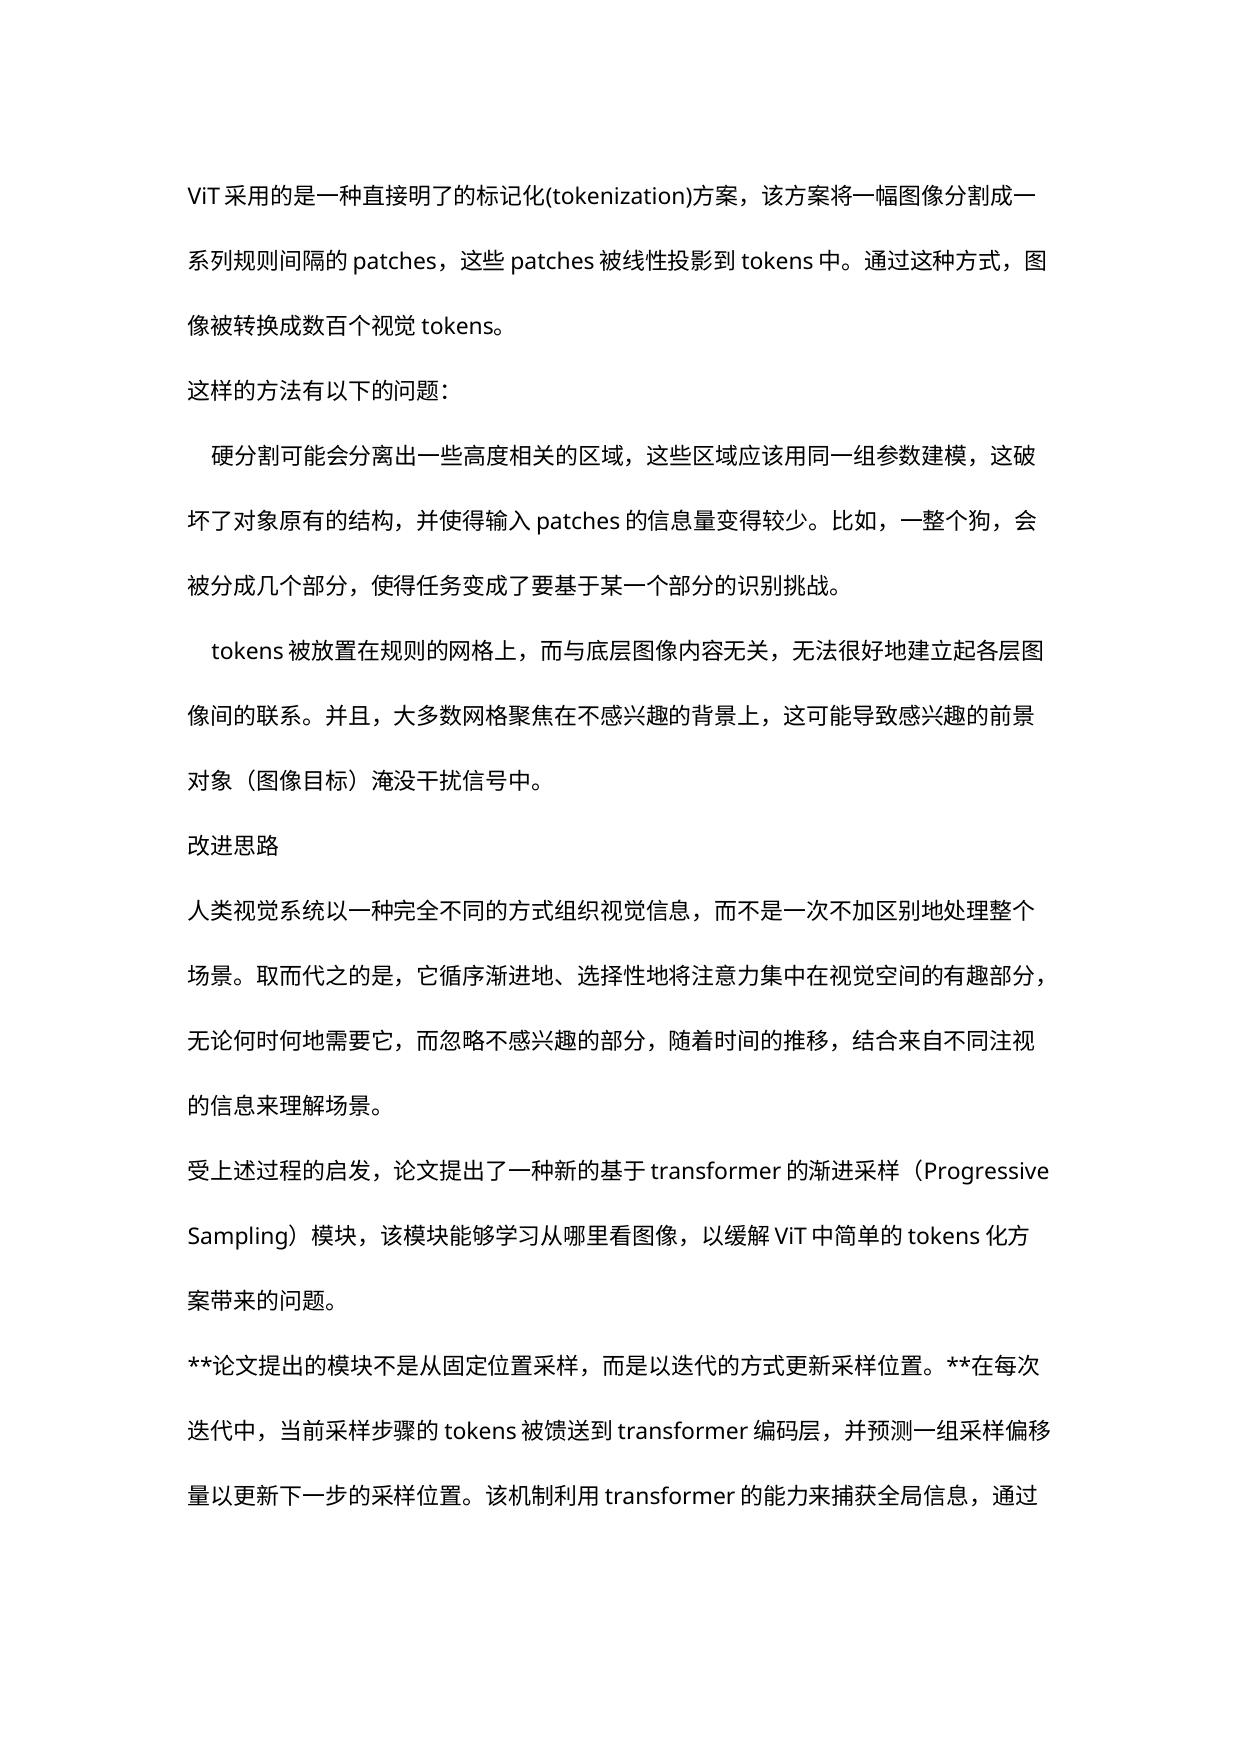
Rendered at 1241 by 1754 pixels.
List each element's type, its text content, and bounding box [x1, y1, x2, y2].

text 这样的方法有以下的问题： [187, 357, 1053, 422]
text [187, 1332, 1053, 1527]
text 人类视觉系统以一种完全不同的方式组织视觉信息，而不是一次不加区别地处理整个场景。取而代之的是，它循序渐进地、选择性地将注意力集中在视觉空间的有趣部分，无论何时何地需要它，而忽略不感兴趣的部分，随着时间的推移，结合来自不同注视的信息来理解场景。 [187, 877, 1053, 1137]
text 受上述过程的启发，论文提出了一种新的基于transformer的渐进采样（Progressive Sampling）模块，该模块能够学习从哪里看图像，以缓解ViT中简单的tokens化方案带来的问题。 [187, 1137, 1053, 1332]
text 改进思路 [187, 812, 1053, 877]
text 硬分割可能会分离出一些高度相关的区域，这些区域应该用同一组参数建模，这破坏了对象原有的结构，并使得输入patches的信息量变得较少。比如，一整个狗，会被分成几个部分，使得任务变成了要基于某一个部分的识别挑战。 [187, 422, 1053, 617]
text tokens被放置在规则的网格上，而与底层图像内容无关，无法很好地建立起各层图像间的联系。并且，大多数网格聚焦在不感兴趣的背景上，这可能导致感兴趣的前景对象（图像目标）淹没干扰信号中。 [187, 617, 1053, 812]
text ViT采用的是一种直接明了的标记化(tokenization)方案，该方案将一幅图像分割成一系列规则间隔的patches，这些patches被线性投影到tokens中。通过这种方式，图像被转换成数百个视觉tokens。 [187, 162, 1053, 357]
